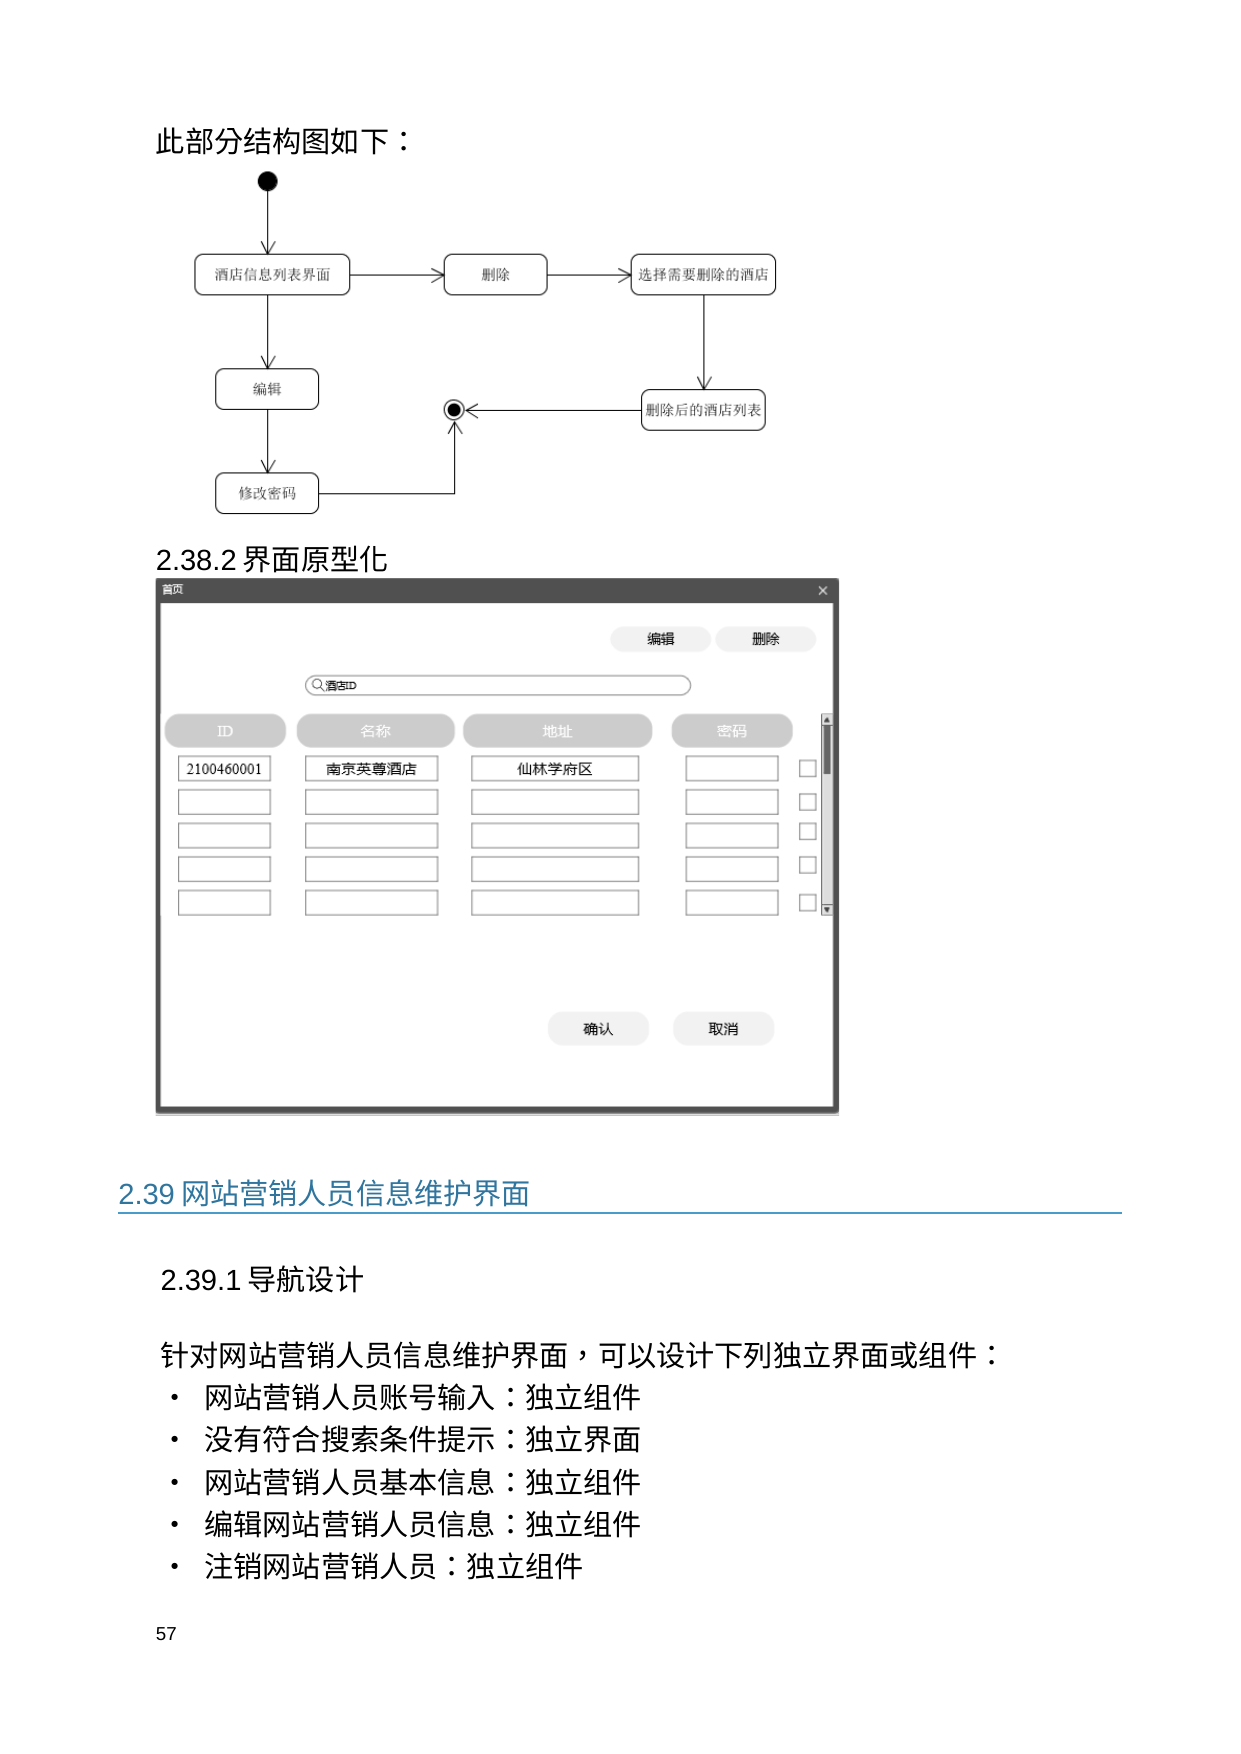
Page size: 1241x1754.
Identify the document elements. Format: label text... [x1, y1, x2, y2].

list 网站营销人员账号输入：独立组件 [160, 1374, 1122, 1417]
text 2.38.2界面原型化 [118, 536, 1122, 578]
list 编辑网站营销人员信息：独立组件 [160, 1501, 1122, 1544]
text 针对网站营销人员信息维护界面，可以设计下列独立界面或组件： [118, 1332, 1122, 1374]
list 没有符合搜索条件提示：独立界面 [160, 1417, 1122, 1459]
picture [155, 578, 840, 1116]
picture [155, 160, 854, 537]
list 网站营销人员基本信息：独立组件 [160, 1459, 1122, 1501]
list 注销网站营销人员：独立组件 [160, 1544, 1122, 1586]
text 2.39.1导航设计 [118, 1256, 1122, 1299]
subtitle 2.39网站营销人员信息维护界面 [118, 1170, 1122, 1212]
text 此部分结构图如下： [118, 118, 1122, 160]
